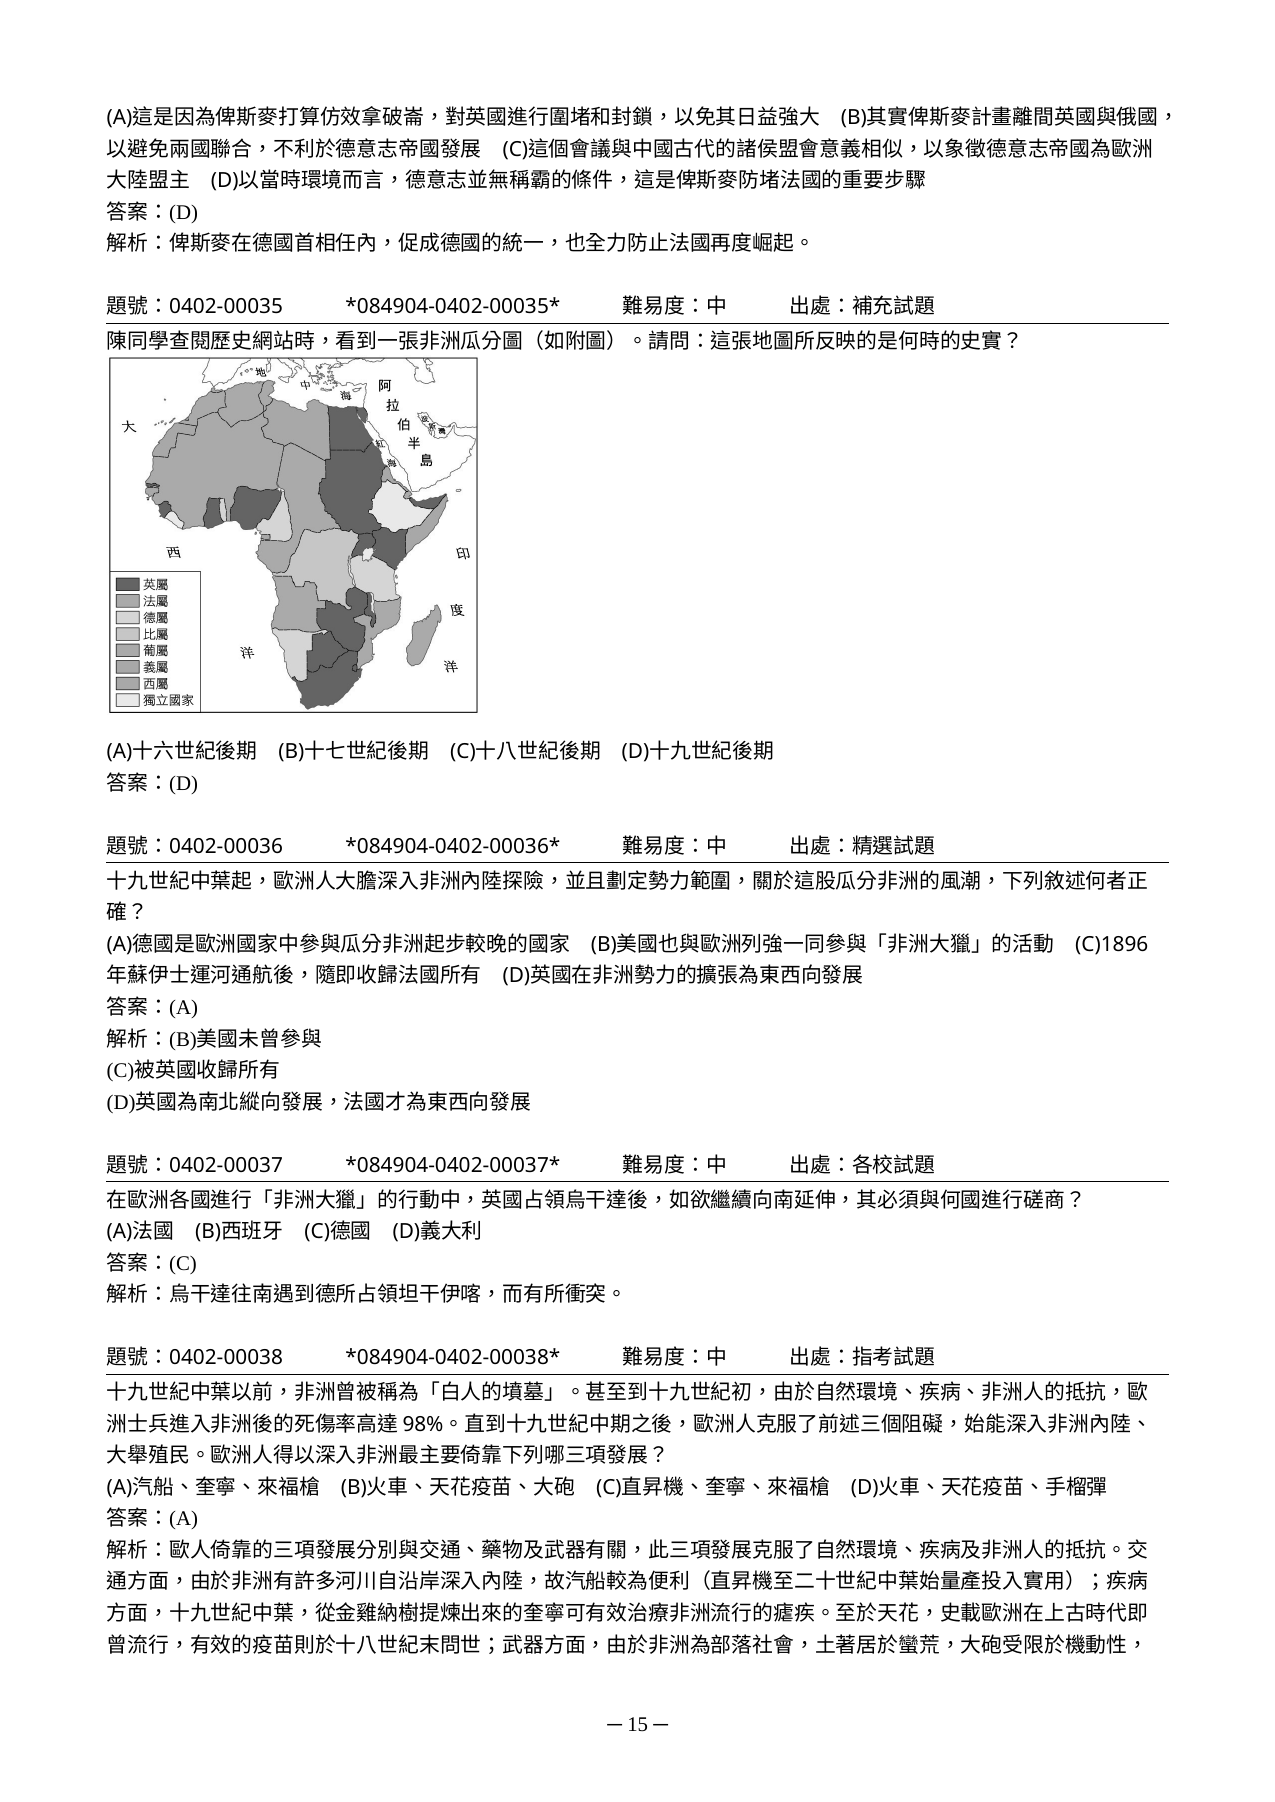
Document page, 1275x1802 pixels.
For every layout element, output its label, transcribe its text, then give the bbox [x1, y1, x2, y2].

text 答案：(D) [106, 194, 1169, 226]
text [106, 1532, 1169, 1659]
text 解析：烏干達往南遇到德所占領坦干伊喀，而有所衝突。 [106, 1277, 1169, 1308]
text 解析：俾斯麥在德國首相任內，促成德國的統一，也全力防止法國再度崛起。 [106, 226, 1169, 257]
text 答案：(A) [106, 990, 1169, 1021]
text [106, 100, 1169, 194]
text 題號：0402-00036 *084904-0402-00036* 難易度：中 出處：精選試題 [106, 829, 1169, 862]
text 在歐洲各國進行「非洲大獵」的行動中，英國占領烏干達後，如欲繼續向南延伸，其必須與何國進行磋商？ (A)法國 (B)西班牙 (C)德國 (D)義大利 [106, 1182, 1169, 1245]
text 十九世紀中葉起，歐洲人大膽深入非洲內陸探險，並且劃定勢力範圍，關於這股瓜分非洲的風潮，下列敘述何者正確？ (A)德國是歐洲國家中參與瓜分非洲起步較晚的國家 (B)美國也與歐洲列強一同參與「非洲大獵」的活動 (C)1896年蘇伊士運河通航後，隨即收歸法國所有 (D)英國在非洲勢力的擴張為東西向發展 [106, 863, 1169, 990]
text 答案：(D) [106, 766, 1169, 797]
text 答案：(A) [106, 1501, 1169, 1532]
text 題號：0402-00035 *084904-0402-00035* 難易度：中 出處：補充試題 [106, 289, 1169, 323]
text 答案：(C) [106, 1245, 1169, 1277]
text 解析：(B)美國未曾參與 (C)被英國收歸所有 (D)英國為南北縱向發展，法國才為東西向發展 [106, 1021, 1169, 1116]
text 十九世紀中葉以前，非洲曾被稱為「白人的墳墓」。甚至到十九世紀初，由於自然環境、疾病、非洲人的抵抗，歐洲士兵進入非洲後的死傷率高達98%。直到十九世紀中期之後，歐洲人克服了前述三個阻礙，始能深入非洲內陸、大舉殖民。歐洲人得以深入非洲最主要倚靠下列哪三項發展？ (A)汽船、奎寧、來福槍 (B)火車、天花疫苗、大砲 (C)直昇機、奎寧、來福槍 (D)火車、天花疫苗、手榴彈 [106, 1375, 1169, 1501]
text 題號：0402-00038 *084904-0402-00038* 難易度：中 出處：指考試題 [106, 1340, 1169, 1374]
text 題號：0402-00037 *084904-0402-00037* 難易度：中 出處：各校試題 [106, 1147, 1169, 1181]
picture [106, 355, 480, 715]
